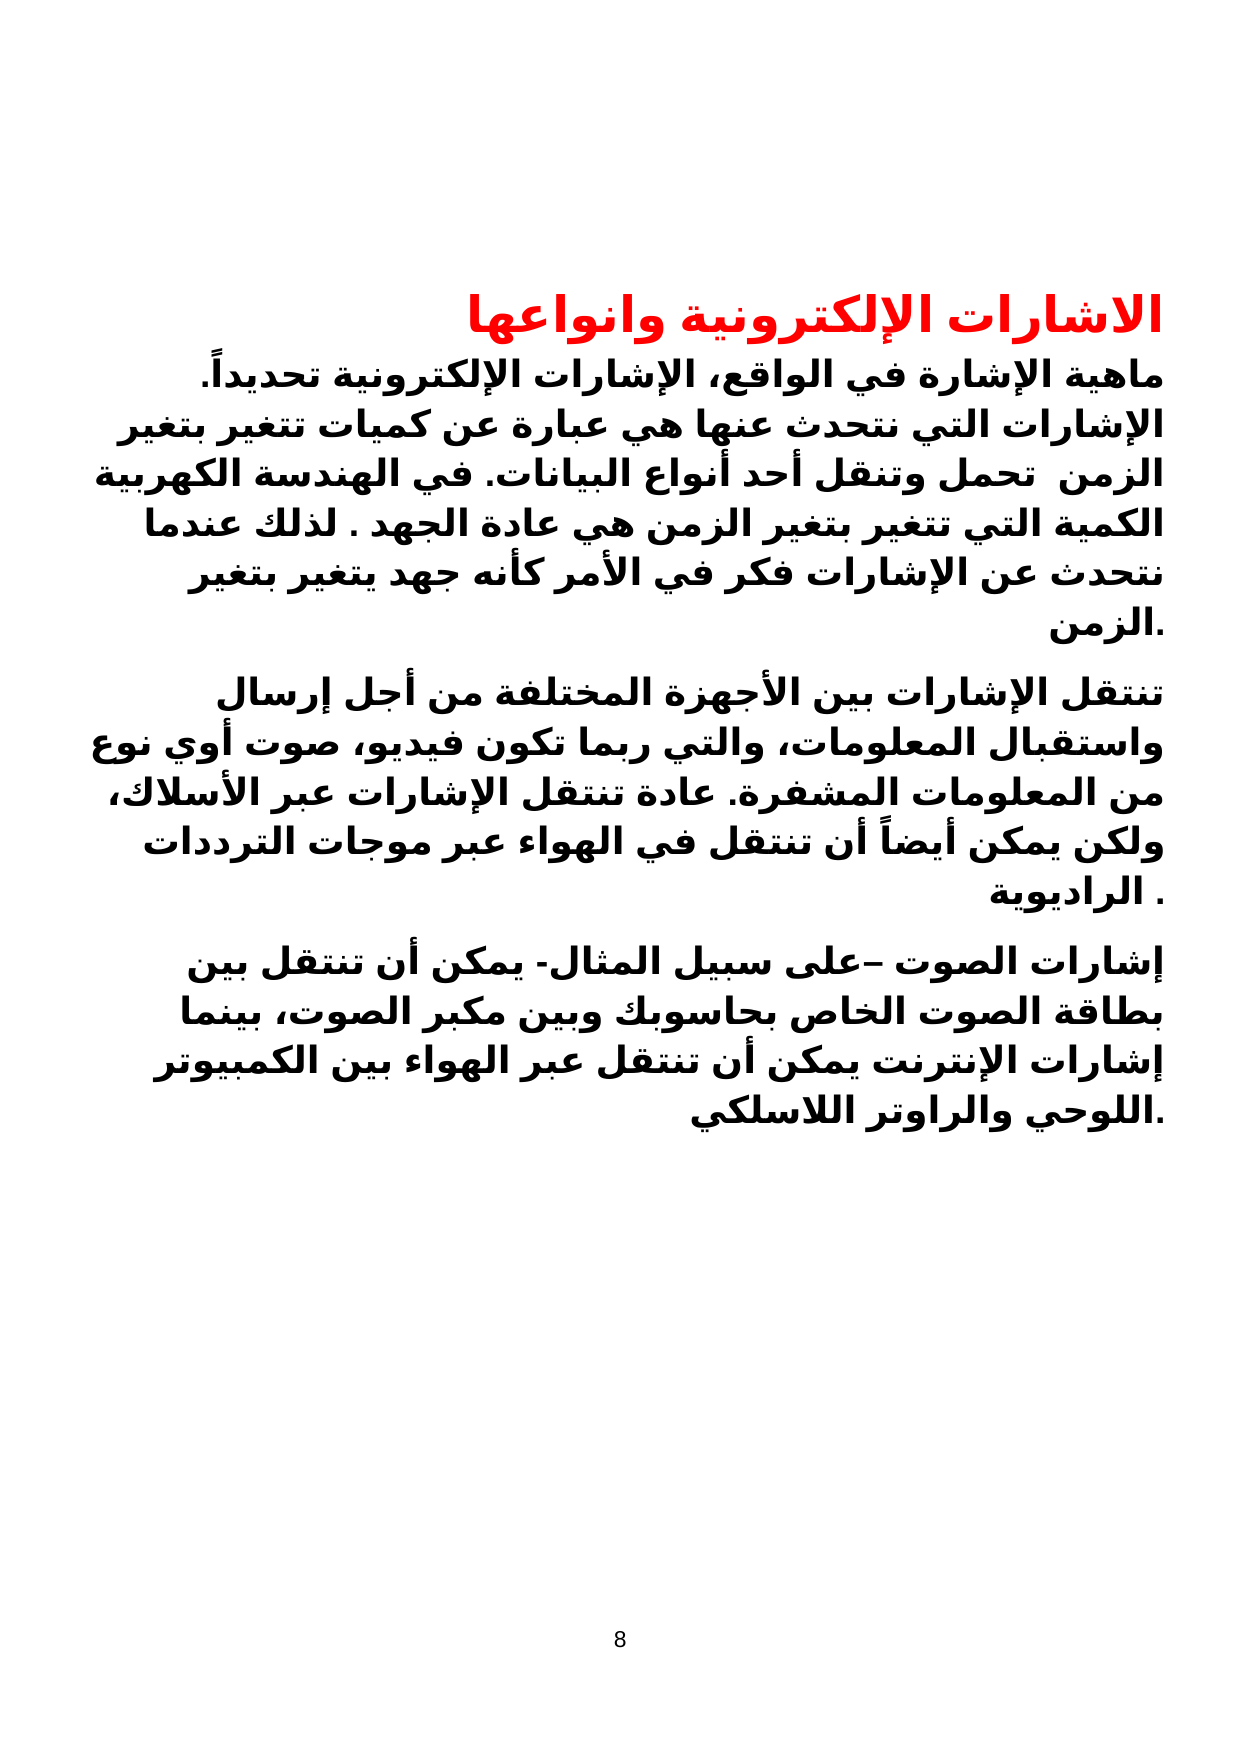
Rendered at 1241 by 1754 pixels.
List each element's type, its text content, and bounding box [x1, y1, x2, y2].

subtitle الاشارات الإلكترونية وانواعها [75, 286, 1165, 344]
text ماهية الإشارة في الواقع، الإشارات الإلكترونية تحديداً. الإشارات التي نتحدث عنها هي عبارة عن كميات تتغير بتغير الزمن تحمل وتنقل أحد أنواع البيانات. في الهندسة الكهربية الكمية التي تتغير بتغير الزمن هي عادة الجهد . لذلك عندما نتحدث عن الإشارات فكر في الأمر كأنه جهد يتغير بتغير الزمن. [75, 352, 1165, 643]
text إشارات الصوت –على سبيل المثال- يمكن أن تنتقل بين بطاقة الصوت الخاص بحاسوبك وبين مكبر الصوت، بينما إشارات الإنترنت يمكن أن تنتقل عبر الهواء بين الكمبيوتر اللوحي والراوتر اللاسلكي. [75, 939, 1165, 1131]
text تنتقل الإشارات بين الأجهزة المختلفة من أجل إرسال واستقبال المعلومات، والتي ربما تكون فيديو، صوت أوي نوع من المعلومات المشفرة. عادة تنتقل الإشارات عبر الأسلاك، ولكن يمكن أيضاً أن تنتقل في الهواء عبر موجات الترددات الراديوية . [75, 671, 1165, 912]
